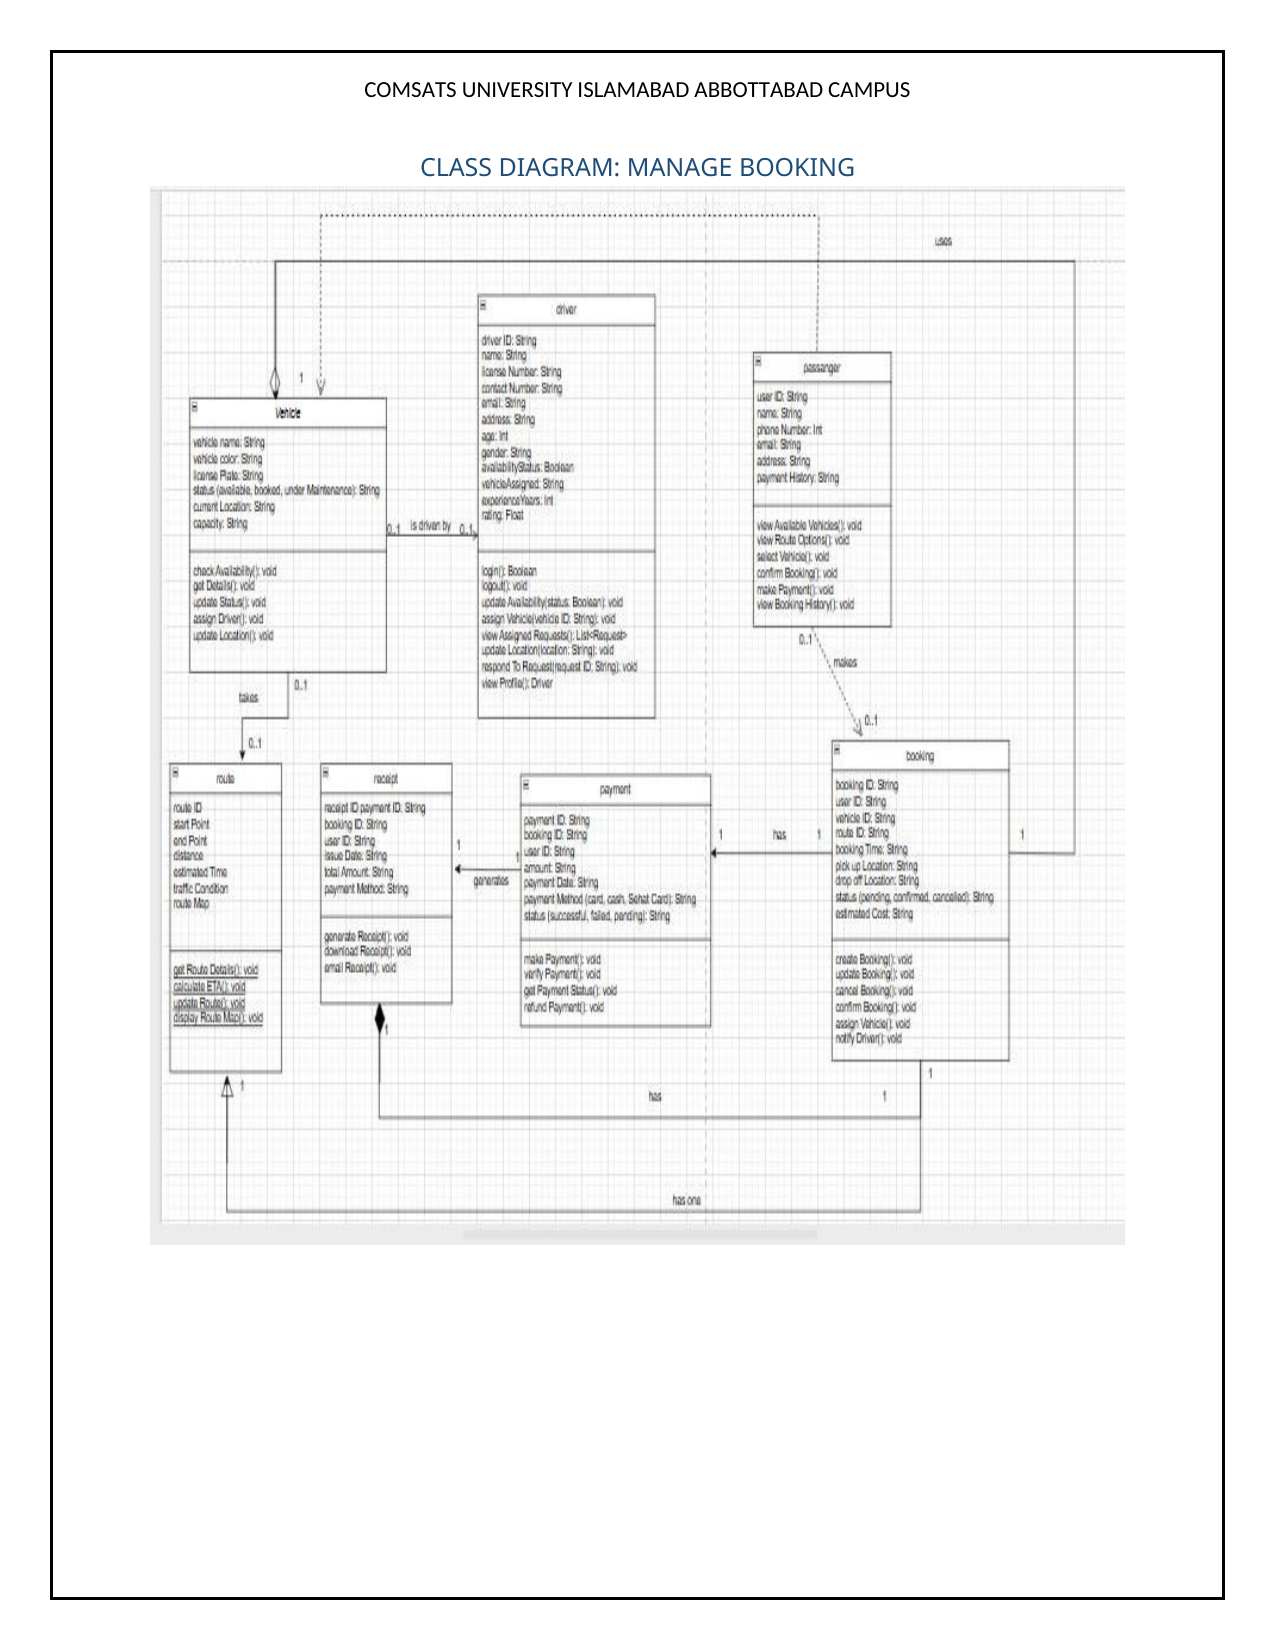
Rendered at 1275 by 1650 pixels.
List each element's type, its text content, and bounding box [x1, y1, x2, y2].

subtitle CLASS DIAGRAM: MANAGE BOOKING [150, 150, 1125, 184]
picture [150, 186, 1125, 1245]
